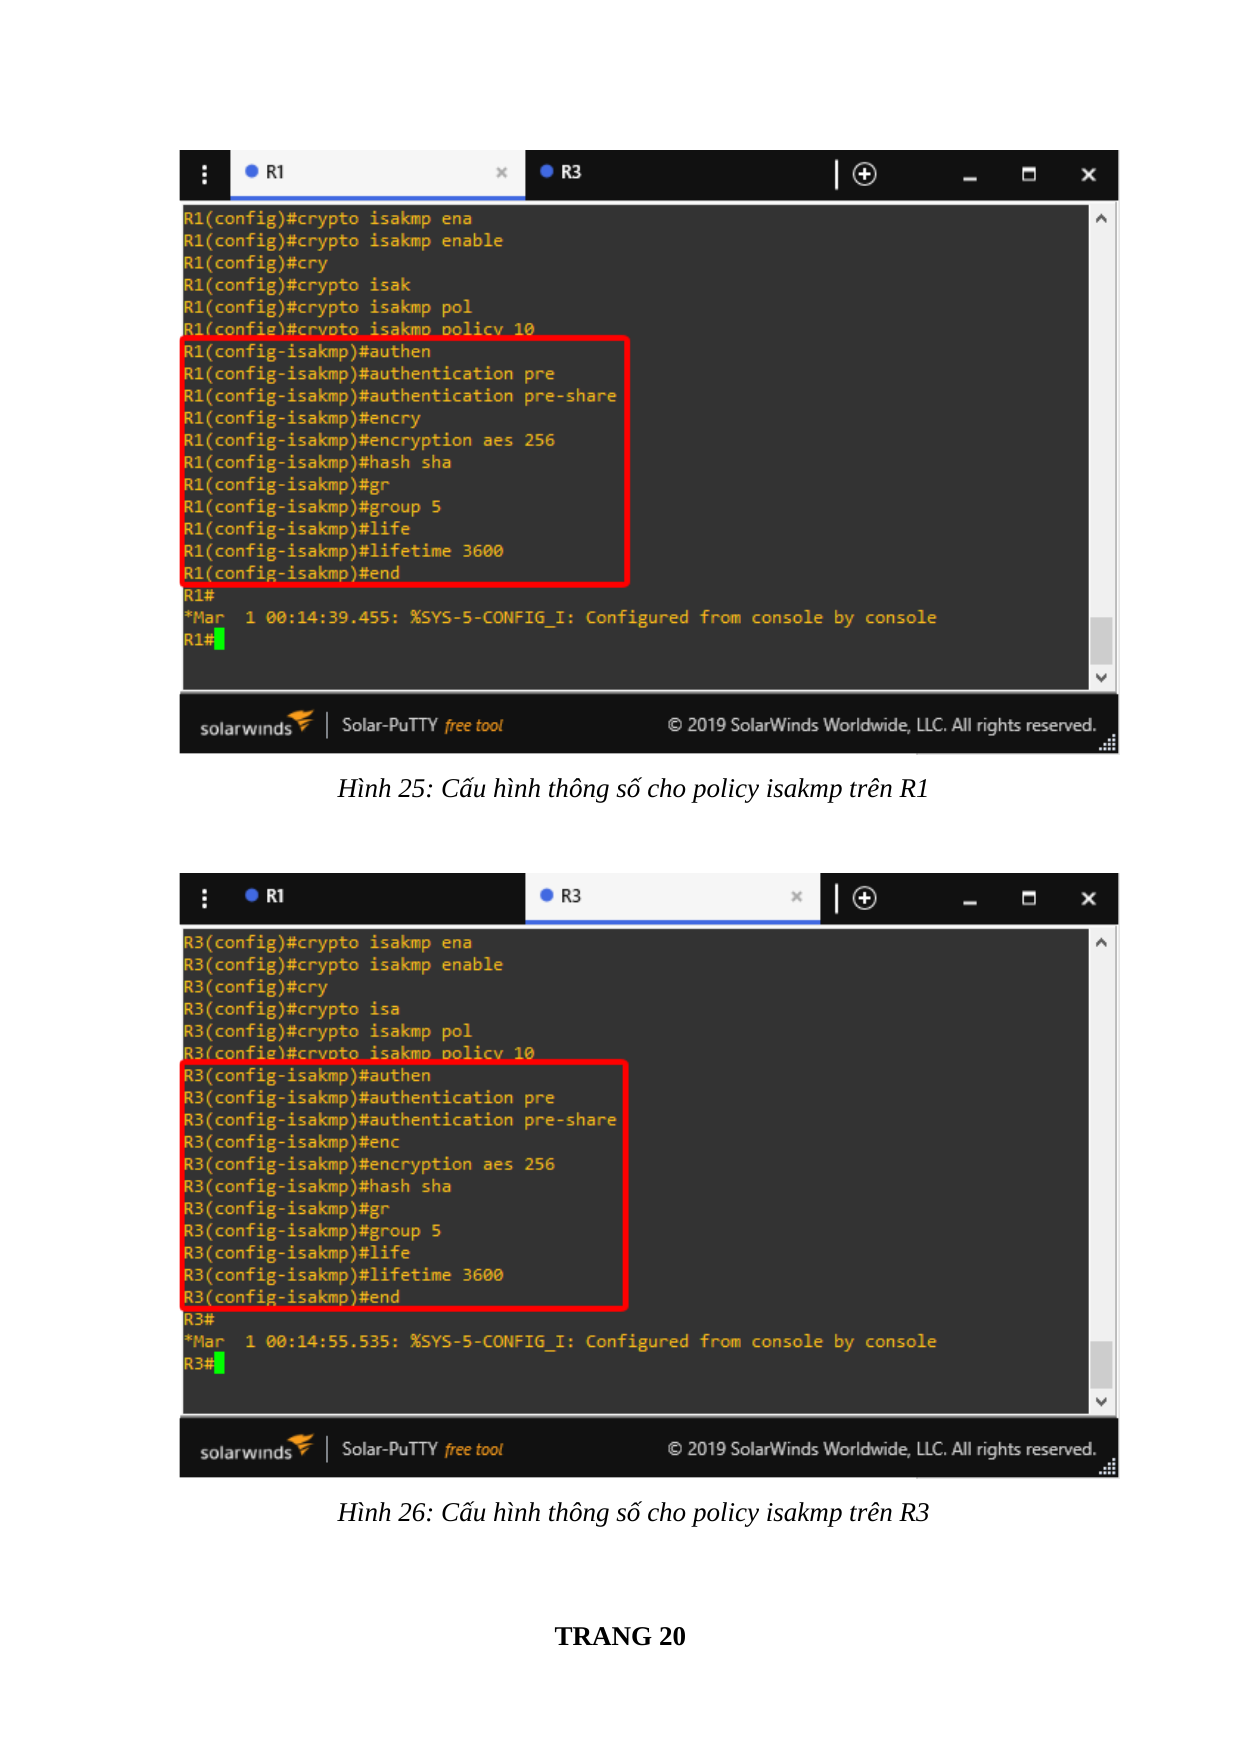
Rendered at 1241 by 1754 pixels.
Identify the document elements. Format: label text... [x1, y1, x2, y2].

text Hình 26: Cấu hình thông số cho policy isakmp trên R3 [150, 1496, 1090, 1527]
text Hình 25: Cấu hình thông số cho policy isakmp trên R1 [150, 772, 1090, 803]
picture [179, 873, 1120, 1479]
picture [179, 150, 1120, 755]
